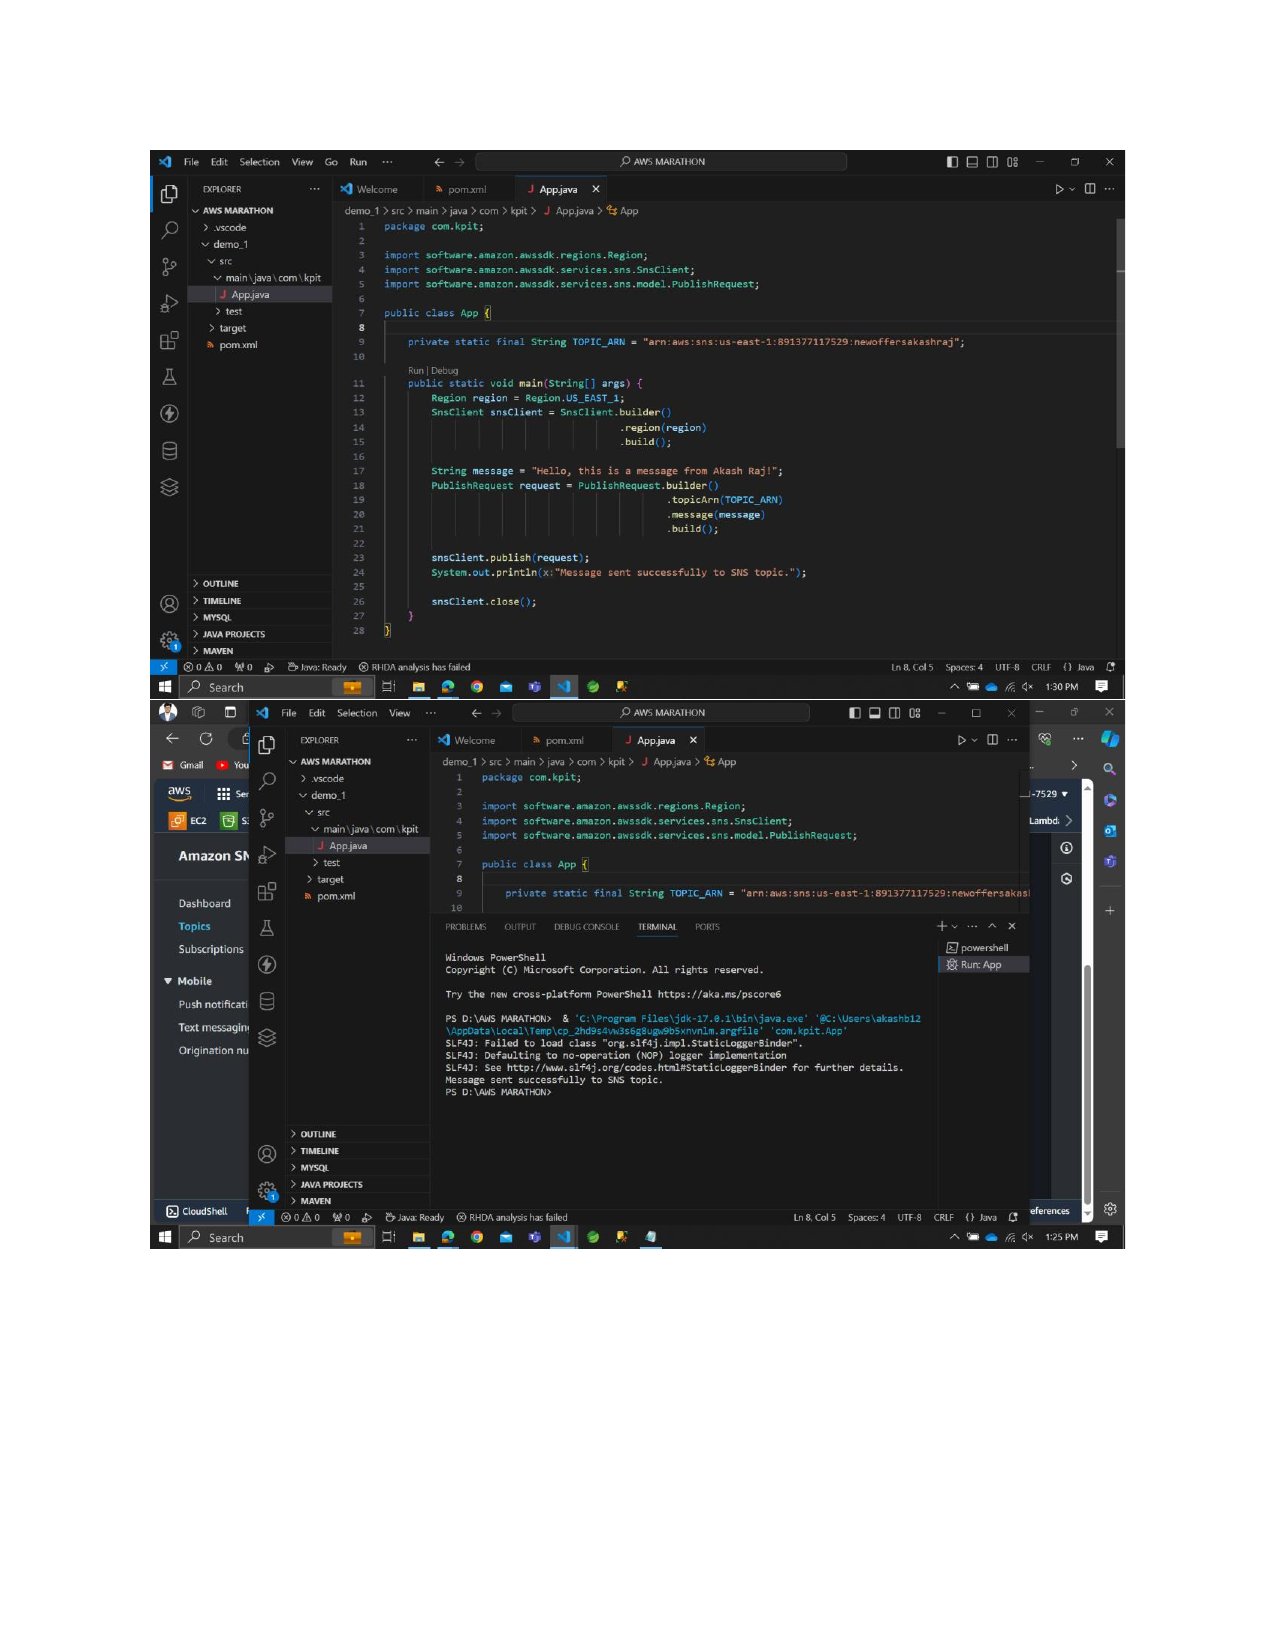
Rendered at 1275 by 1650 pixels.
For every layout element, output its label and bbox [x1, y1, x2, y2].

picture [150, 150, 1125, 1249]
